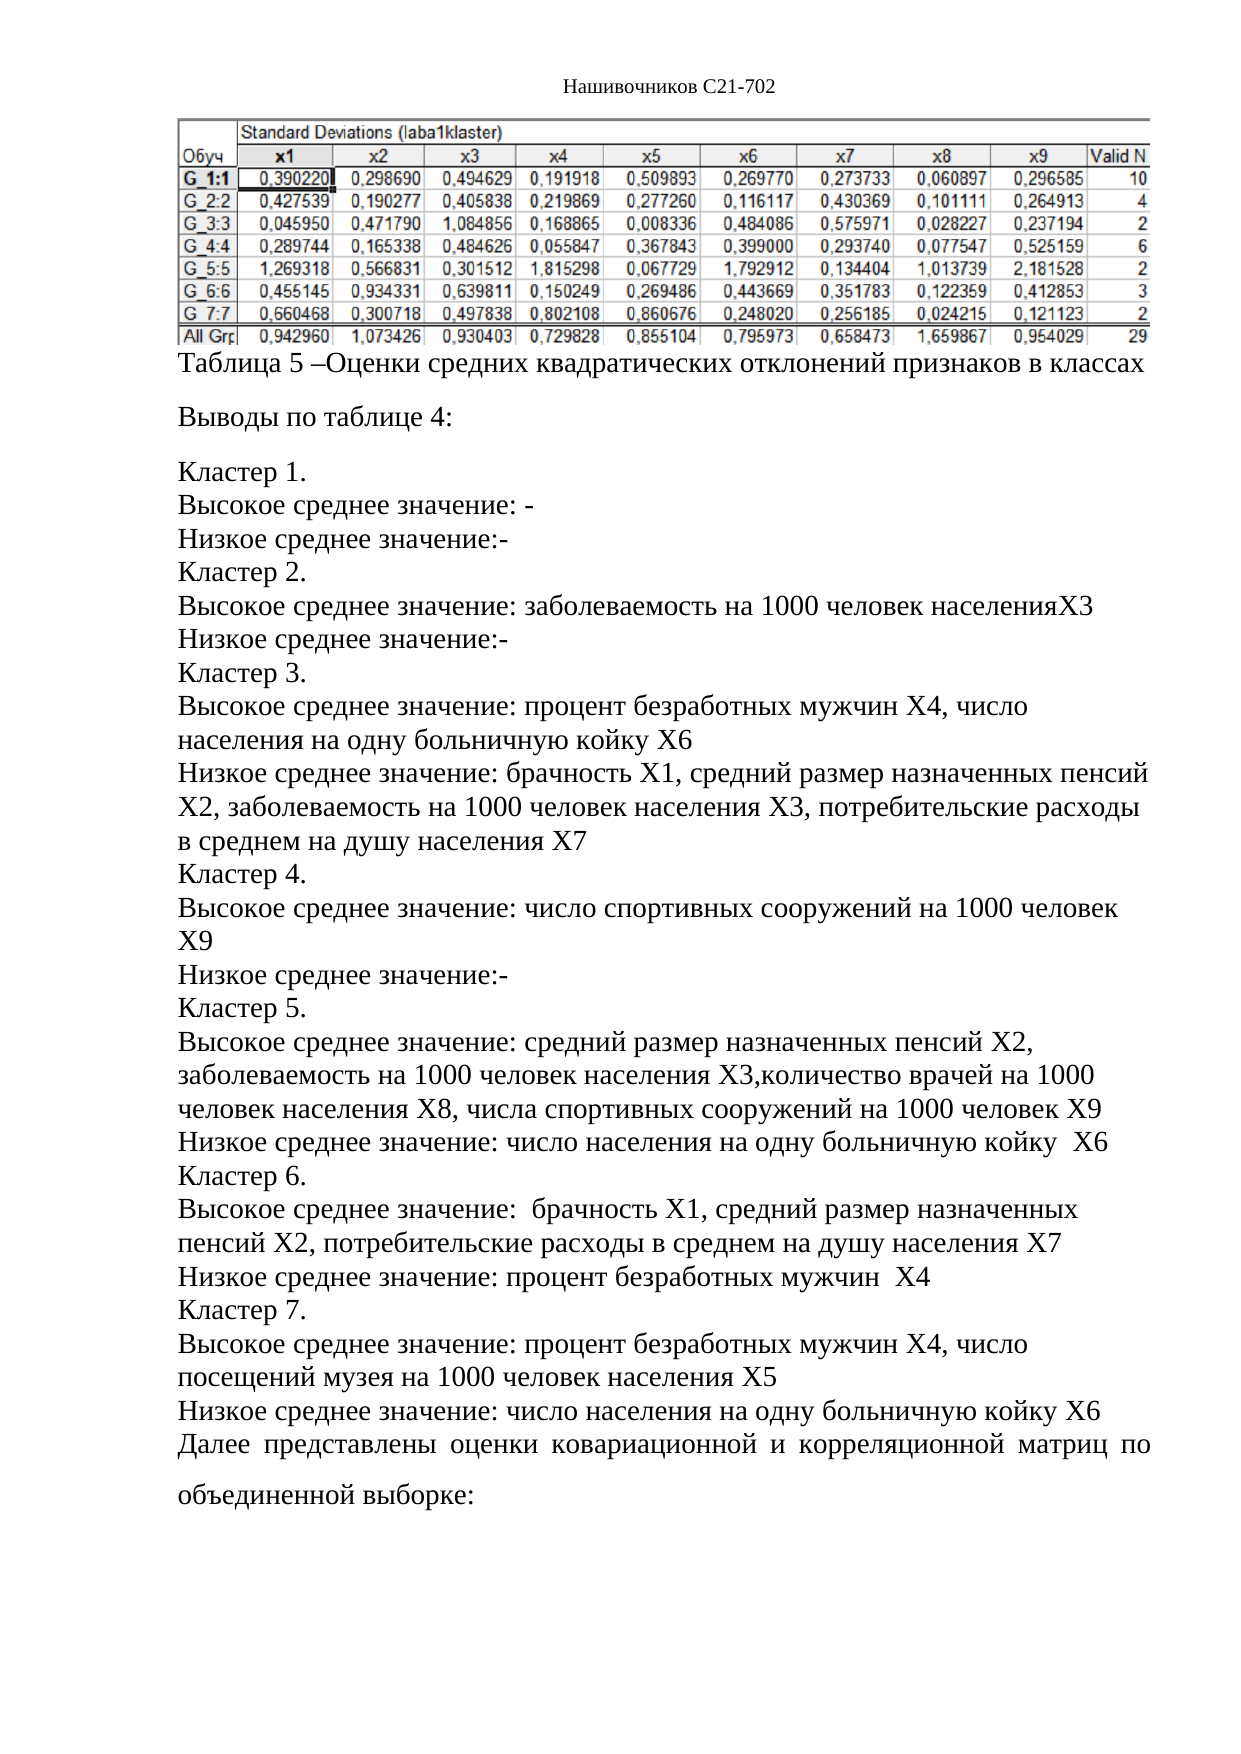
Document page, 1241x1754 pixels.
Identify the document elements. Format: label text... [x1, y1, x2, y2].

text Низкое среднее значение: число населения на одну больничную койку X6 [177, 1124, 1152, 1158]
text Низкое среднее значение: процент безработных мужчин X4 [177, 1259, 1152, 1292]
text Низкое среднее значение:- [177, 521, 1152, 554]
text Высокое среднее значение: заболеваемость на 1000 человек населенияX3 [177, 588, 1152, 621]
text Низкое среднее значение: брачность X1, средний размер назначенных пенсий X2, заболеваемость на 1000 человек населения X3, потребительские расходы в среднем на душу населения X7 [177, 756, 1152, 856]
text Далее представлены оценки ковариационной и корреляционной матриц по объединенной выборке: [177, 1426, 1152, 1510]
text Кластер 7. [177, 1292, 1152, 1326]
text Кластер 3. [177, 655, 1152, 688]
text Низкое среднее значение: число населения на одну больничную койку X6 [177, 1393, 1152, 1426]
text Выводы по таблице 4: [177, 399, 1152, 433]
text Кластер 4. [177, 856, 1152, 890]
text Высокое среднее значение: средний размер назначенных пенсий X2, заболеваемость на 1000 человек населения X3,количество врачей на 1000 человек населения X8, числа спортивных сооружений на 1000 человек X9 [177, 1024, 1152, 1124]
text Кластер 5. [177, 990, 1152, 1024]
text Высокое среднее значение: брачность X1, средний размер назначенных пенсий X2, потребительские расходы в среднем на душу населения X7 [177, 1192, 1152, 1259]
text Низкое среднее значение:- [177, 957, 1152, 990]
text Высокое среднее значение: процент безработных мужчин X4, число населения на одну больничную койку X6 [177, 688, 1152, 756]
text Кластер 6. [177, 1158, 1152, 1192]
picture [177, 118, 1150, 345]
text Кластер 2. [177, 554, 1152, 588]
text Высокое среднее значение: процент безработных мужчин X4, число посещений музея на 1000 человек населения X5 [177, 1326, 1152, 1393]
text Низкое среднее значение:- [177, 621, 1152, 655]
text Высокое среднее значение: - [177, 487, 1152, 521]
text Кластер 1. [177, 454, 1152, 487]
text Высокое среднее значение: число спортивных сооружений на 1000 человек X9 [177, 890, 1152, 957]
